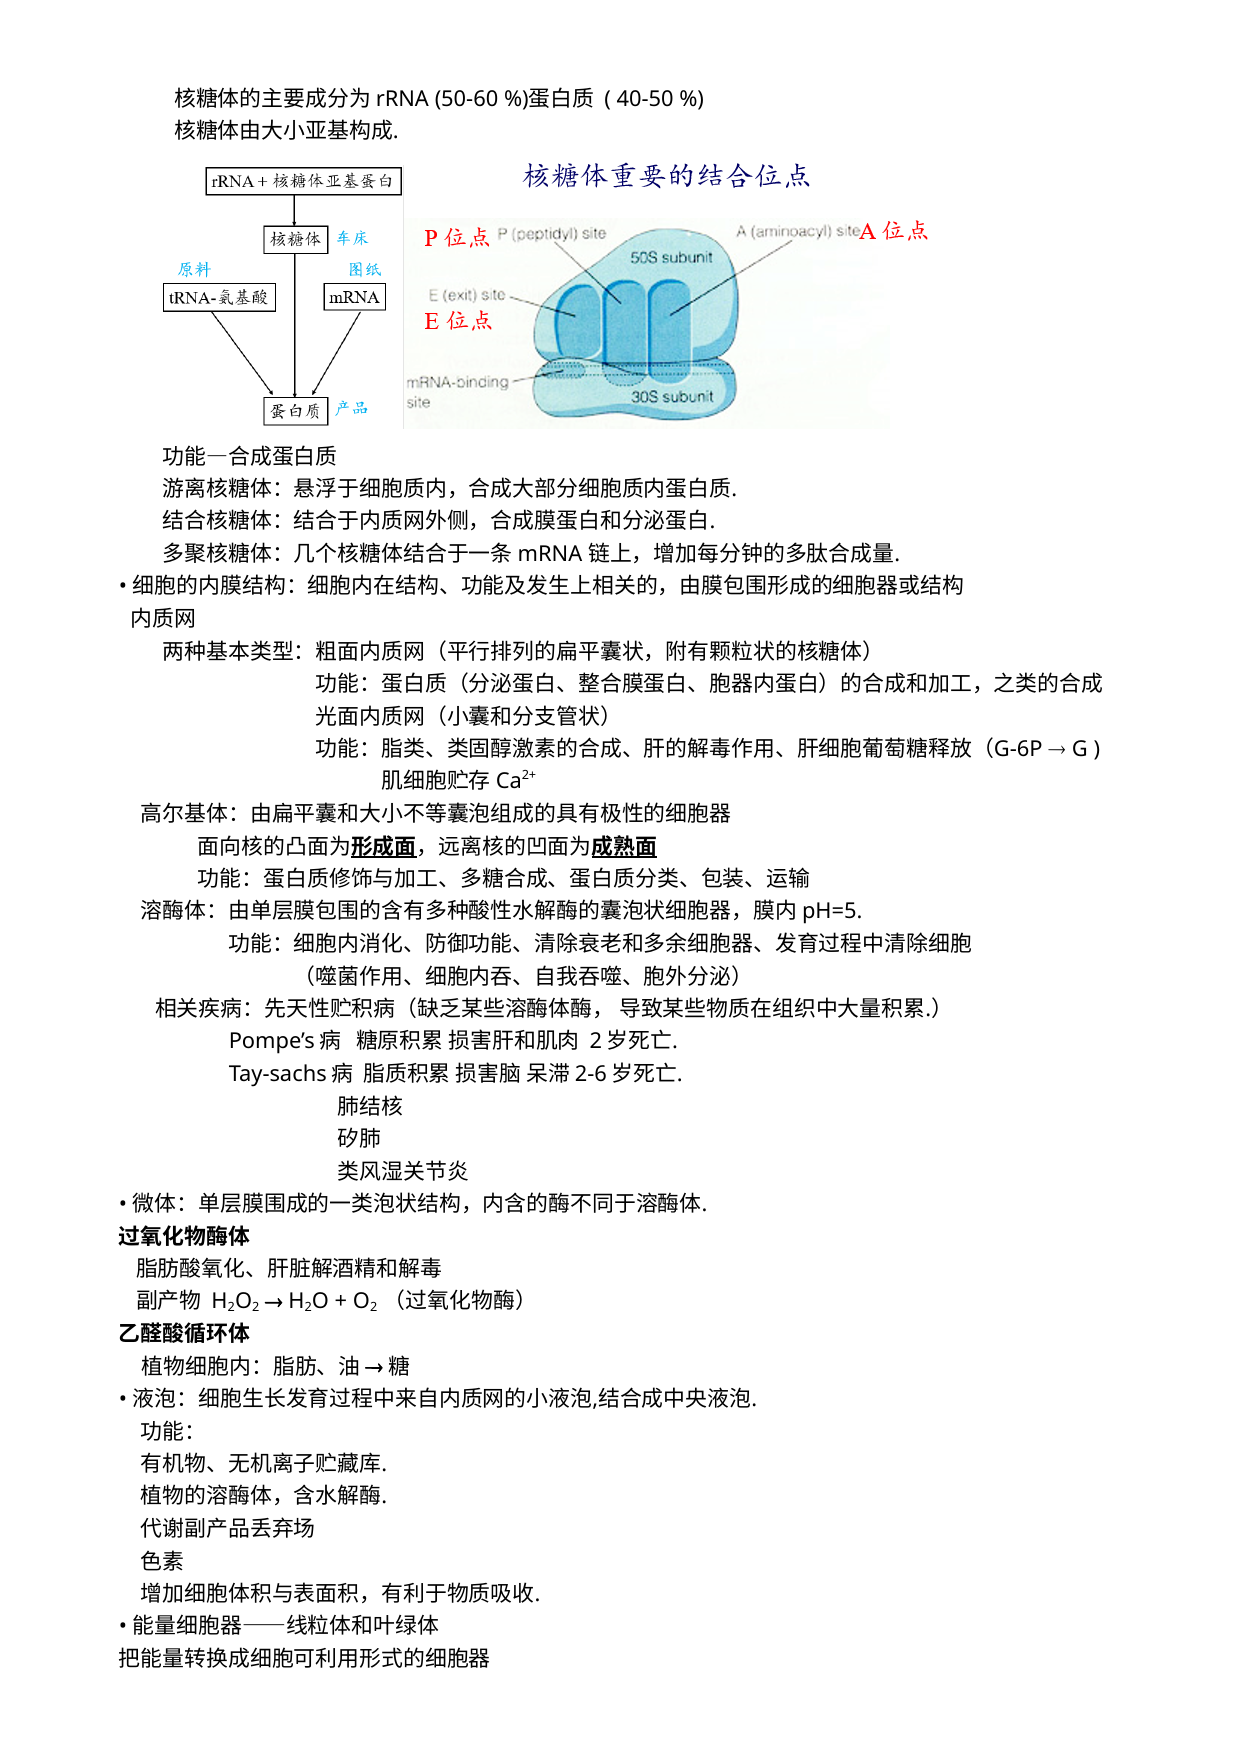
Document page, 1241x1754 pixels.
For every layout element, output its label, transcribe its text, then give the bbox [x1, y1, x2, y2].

text 相关疾病：先天性贮积病（缺乏某些溶酶体酶， 导致某些物质在组织中大量积累.） [75, 991, 1165, 1023]
text 溶酶体：由单层膜包围的含有多种酸性水解酶的囊泡状细胞器，膜内 pH=5. [75, 893, 1165, 926]
text Pompe’s病 糖原积累 损害肝和肌肉 2岁死亡. [75, 1023, 1165, 1056]
text 过氧化物酶体 [75, 1218, 1165, 1251]
picture [162, 155, 937, 429]
text 增加细胞体积与表面积，有利于物质吸收. [75, 1576, 1165, 1608]
text 功能：细胞内消化、防御功能、清除衰老和多余细胞器、发育过程中清除细胞 [75, 926, 1165, 958]
text • 微体：单层膜围成的一类泡状结构，内含的酶不同于溶酶体. [75, 1186, 1165, 1218]
text 功能：蛋白质（分泌蛋白、整合膜蛋白、胞器内蛋白）的合成和加工，之类的合成 [75, 666, 1165, 698]
text 结合核糖体：结合于内质网外侧，合成膜蛋白和分泌蛋白. [75, 503, 1165, 536]
text Tay-sachs病 脂质积累 损害脑 呆滞 2-6岁死亡. [75, 1056, 1165, 1088]
text 高尔基体：由扁平囊和大小不等囊泡组成的具有极性的细胞器 [75, 796, 1165, 828]
text 内质网 [75, 601, 1165, 633]
text 色素 [75, 1543, 1165, 1576]
text 有机物、无机离子贮藏库. [75, 1446, 1165, 1478]
text 功能：蛋白质修饰与加工、多糖合成、蛋白质分类、包装、运输 [75, 861, 1165, 893]
text 类风湿关节炎 [75, 1153, 1165, 1186]
text 功能： [75, 1413, 1165, 1446]
text 两种基本类型：粗面内质网（平行排列的扁平囊状，附有颗粒状的核糖体） [75, 633, 1165, 666]
text 游离核糖体：悬浮于细胞质内，合成大部分细胞质内蛋白质. [75, 471, 1165, 503]
text 植物的溶酶体，含水解酶. [75, 1478, 1165, 1511]
text 把能量转换成细胞可利用形式的细胞器 [75, 1641, 1165, 1673]
text 光面内质网（小囊和分支管状） [75, 698, 1165, 731]
text 脂肪酸氧化、肝脏解酒精和解毒 [75, 1251, 1165, 1283]
text 核糖体由大小亚基构成. [75, 113, 1165, 146]
text 矽肺 [75, 1121, 1165, 1153]
text • 能量细胞器——线粒体和叶绿体 [75, 1608, 1165, 1641]
text 多聚核糖体：几个核糖体结合于一条 mRNA 链上，增加每分钟的多肽合成量. [75, 536, 1165, 568]
text 功能：脂类、类固醇激素的合成、肝的解毒作用、肝细胞葡萄糖释放（G-6P G ) [75, 731, 1165, 763]
text 肌细胞贮存 Ca2+ [75, 763, 1165, 796]
text 功能—合成蛋白质 [75, 438, 1165, 471]
text • 液泡：细胞生长发育过程中来自内质网的小液泡,结合成中央液泡. [75, 1381, 1165, 1413]
text 副产物 H2O2 H2O + O2 （过氧化物酶） [75, 1283, 1165, 1316]
text 植物细胞内：脂肪、油 糖 [75, 1348, 1165, 1381]
text 核糖体的主要成分为 rRNA (50-60 %)蛋白质 ( 40-50 %) [75, 81, 1165, 113]
text 代谢副产品丢弃场 [75, 1511, 1165, 1543]
text 乙醛酸循环体 [75, 1316, 1165, 1348]
text 肺结核 [75, 1088, 1165, 1121]
text 面向核的凸面为形成面，远离核的凹面为成熟面 [75, 828, 1165, 861]
text • 细胞的内膜结构：细胞内在结构、功能及发生上相关的，由膜包围形成的细胞器或结构 [75, 568, 1165, 601]
text （噬菌作用、细胞内吞、自我吞噬、胞外分泌） [75, 958, 1165, 991]
